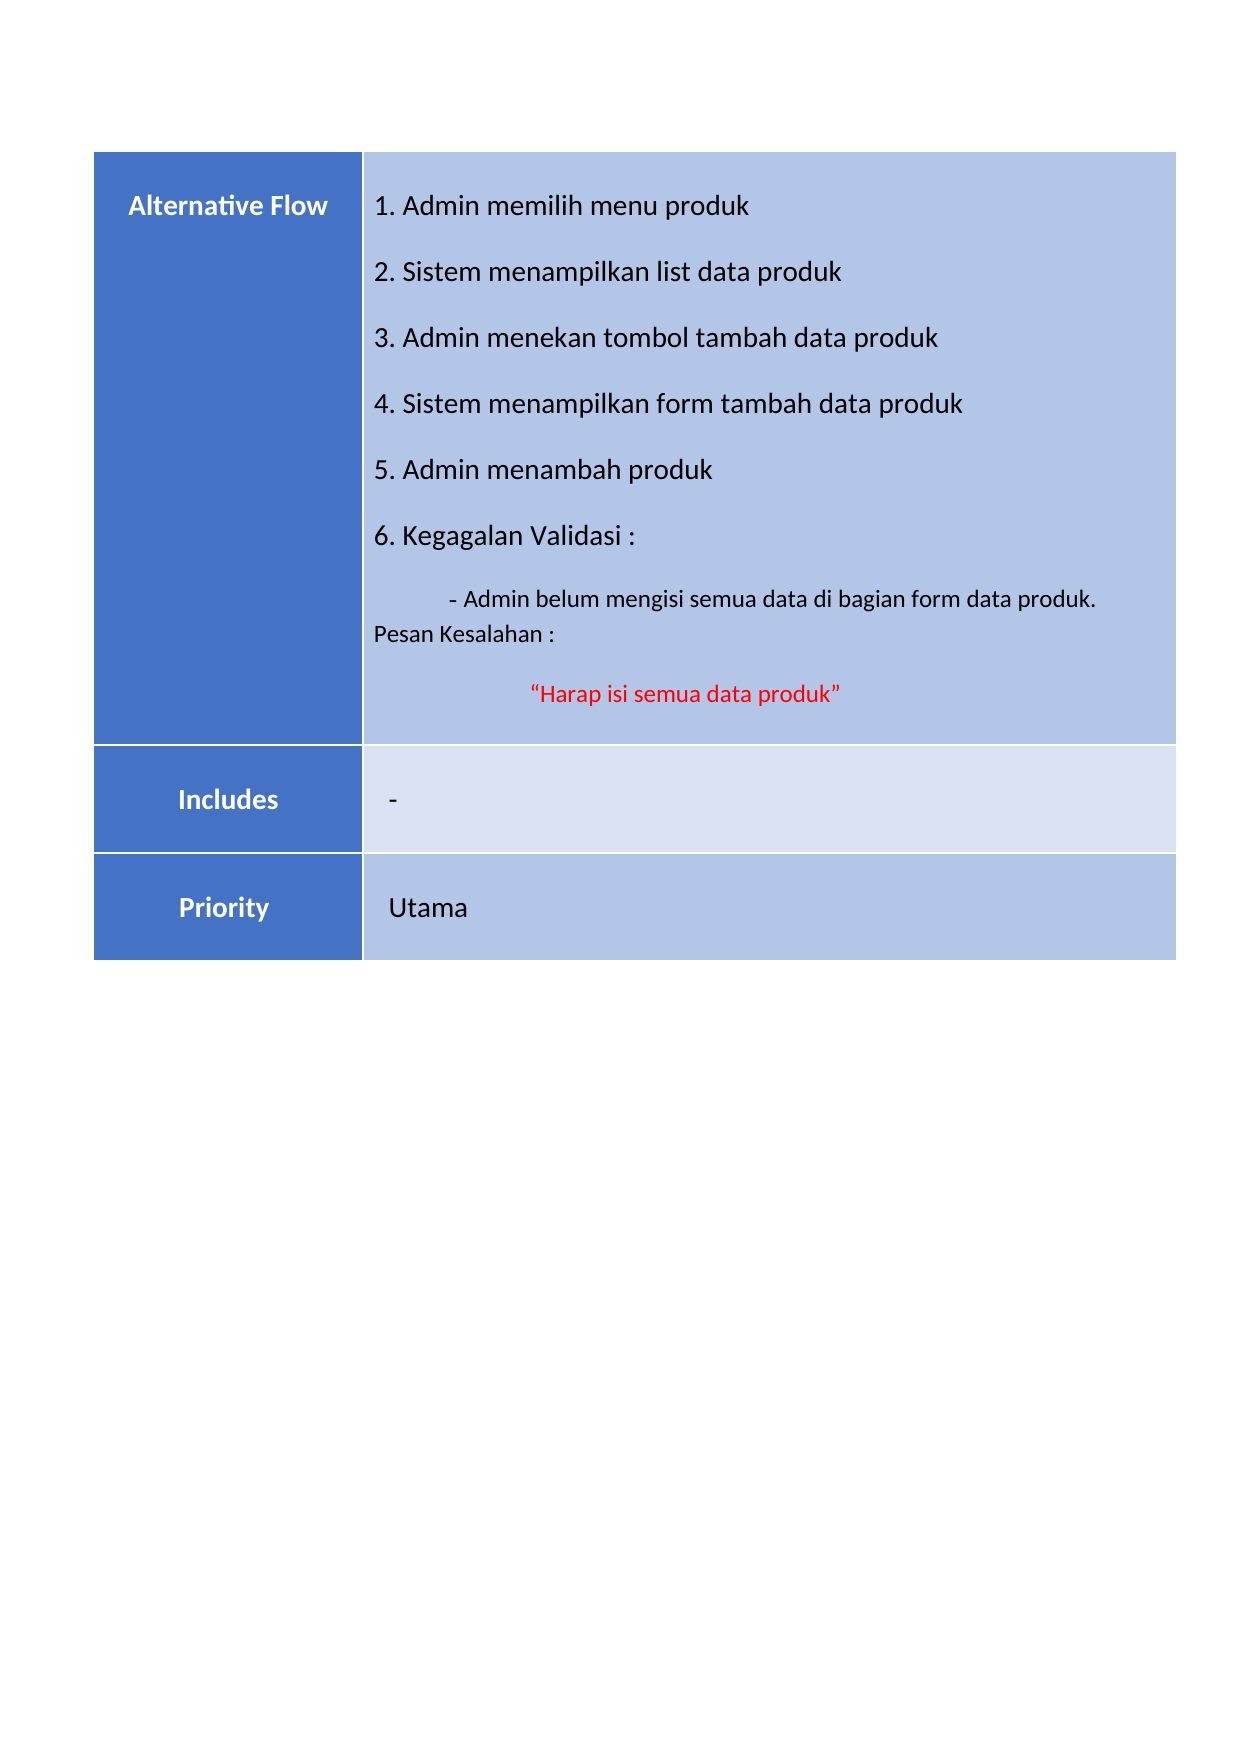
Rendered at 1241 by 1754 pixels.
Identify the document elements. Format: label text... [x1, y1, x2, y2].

table_cell Priority [94, 854, 362, 960]
table_cell 1. Admin memilih menu produk 2. Sistem menampilkan list data produk 3. Admin menekan tombol tambah data produk 4. Sistem menampilkan form tambah data produk 5. Admin menambah produk 6. Kegagalan Validasi : - Admin belum mengisi semua data di bagian form data produk. Pesan Kesalahan : “Harap isi semua data produk” [364, 152, 1176, 744]
table_cell - [364, 746, 1176, 852]
table_cell Includes [94, 746, 362, 852]
table_cell Alternative Flow [94, 152, 362, 744]
table_cell Utama [364, 854, 1176, 960]
